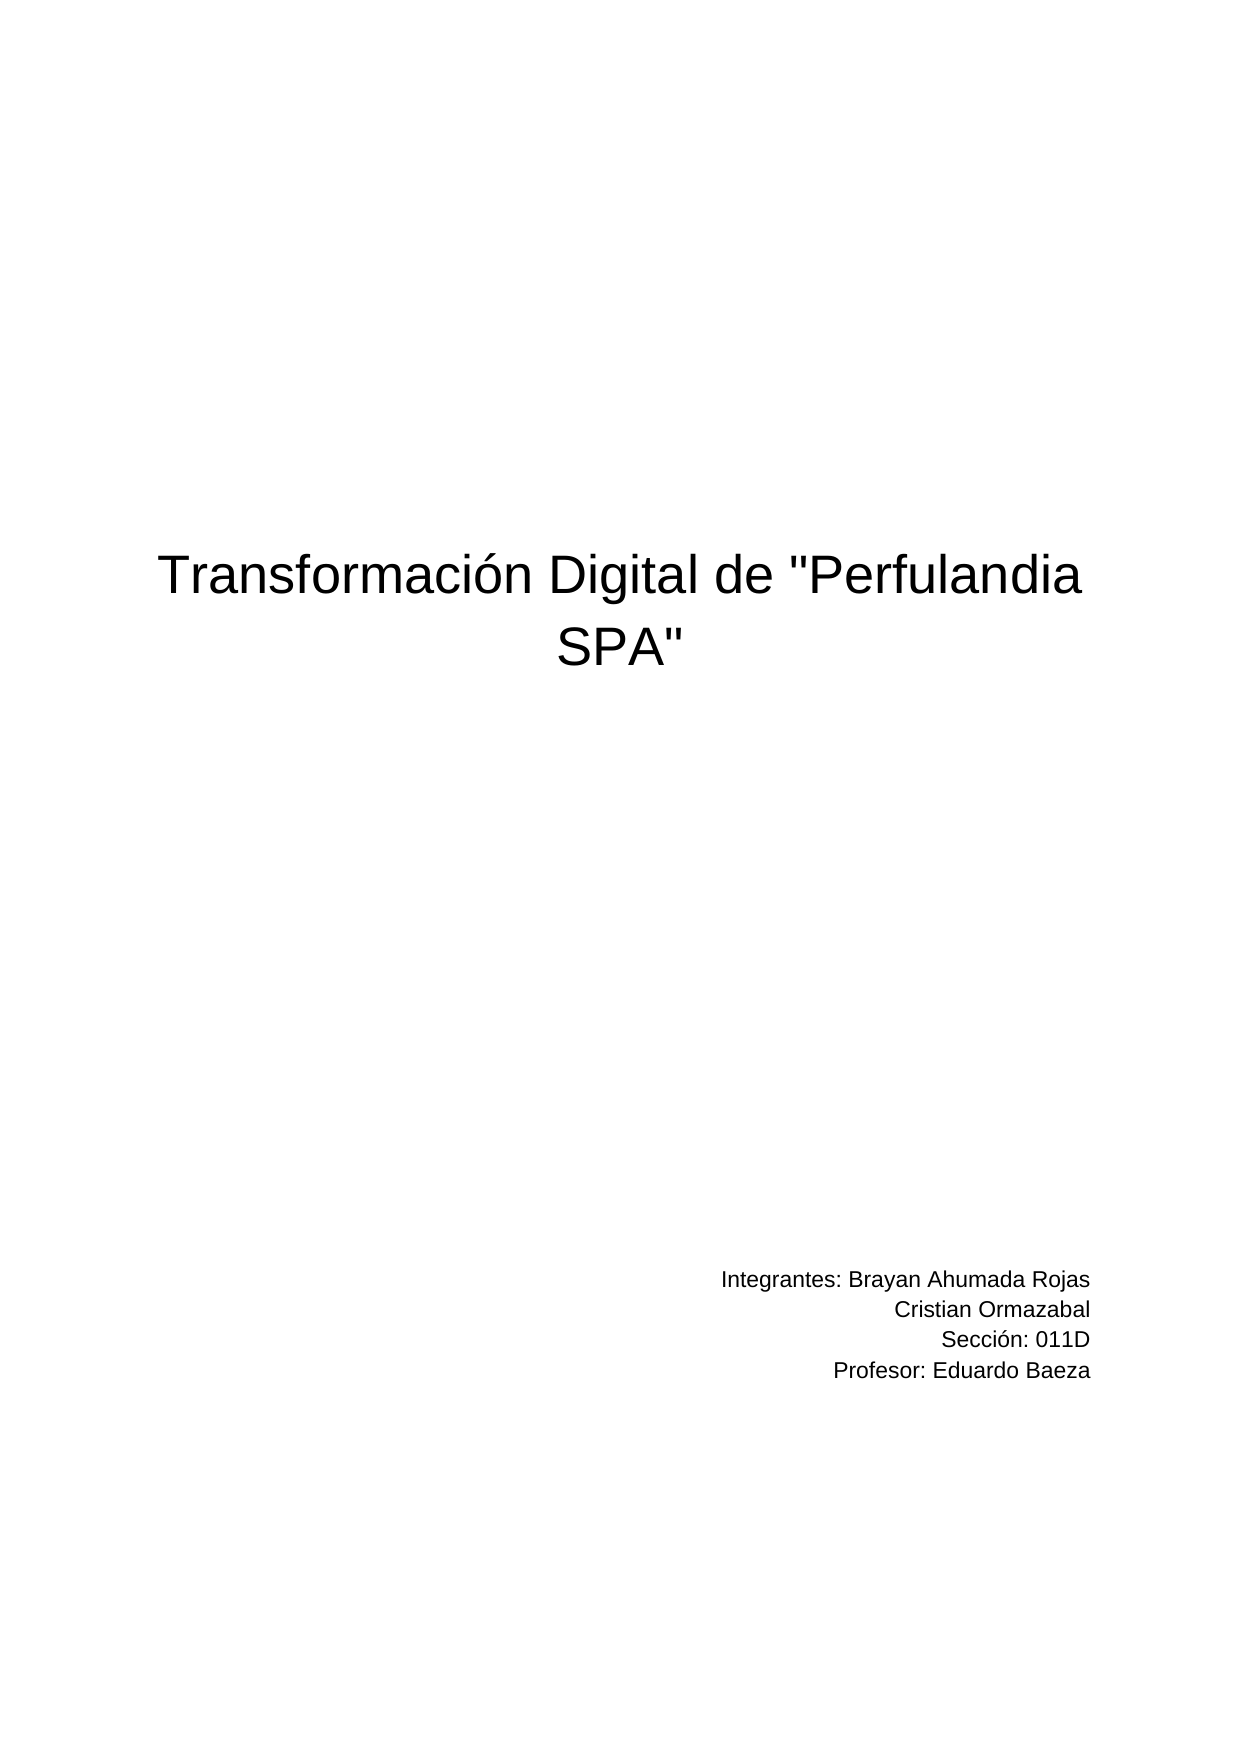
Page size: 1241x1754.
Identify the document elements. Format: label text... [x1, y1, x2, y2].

title Transformación Digital de "Perfulandia SPA" [150, 543, 1090, 677]
text Integrantes: Brayan Ahumada Rojas [150, 1266, 1090, 1292]
text Sección: 011D [150, 1326, 1090, 1353]
text Cristian Ormazabal [150, 1296, 1090, 1323]
text Profesor: Eduardo Baeza [150, 1357, 1090, 1383]
